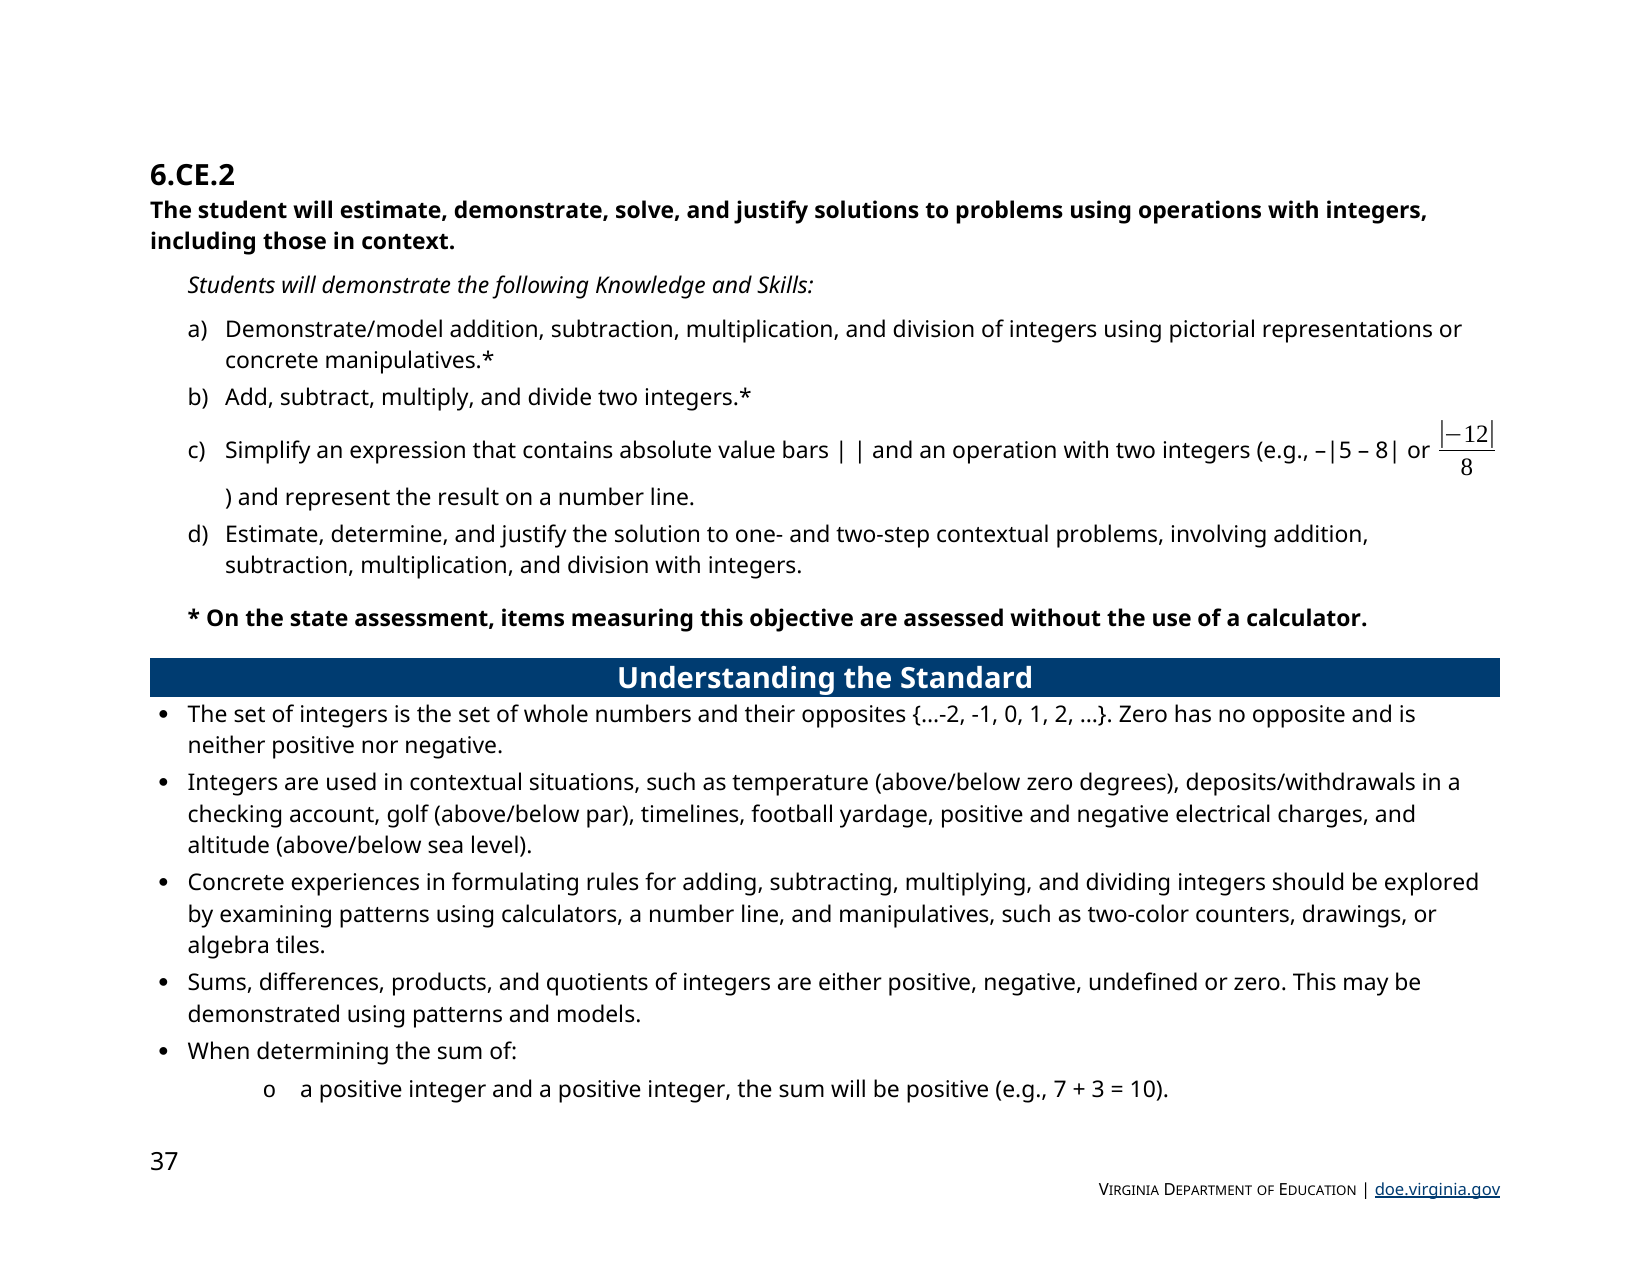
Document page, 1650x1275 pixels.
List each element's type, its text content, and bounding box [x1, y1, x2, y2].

list Sums, differences, products, and quotients of integers are either positive, negative, undefined or zero. This may be demonstrated using patterns and models. [159, 966, 1500, 1029]
list a positive integer and a positive integer, the sum will be positive (e.g., 7 + 3 = 10). [262, 1072, 1500, 1104]
list Concrete experiences in formulating rules for adding, subtracting, multiplying, and dividing integers should be explored by examining patterns using calculators, a number line, and manipulatives, such as two-color counters, drawings, or algebra tiles. [159, 866, 1500, 960]
list Demonstrate/model addition, subtraction, multiplication, and division of integers using pictorial representations or concrete manipulatives.* [187, 313, 1500, 375]
subtitle 6.CE.2 [150, 154, 1500, 194]
list When determining the sum of: [159, 1035, 1500, 1066]
text Students will demonstrate the following Knowledge and Skills: [150, 269, 1500, 300]
list Simplify an expression that contains absolute value bars | | and an operation with two integers (e.g., –|5 – 8| or ) and represent the result on a number line. [187, 419, 1500, 512]
text * On the state assessment, items measuring this objective are assessed without the use of a calculator. [150, 602, 1500, 633]
list Add, subtract, multiply, and divide two integers.* [187, 381, 1500, 413]
subtitle The student will estimate, demonstrate, solve, and justify solutions to problems using operations with integers, including those in context. [150, 194, 1500, 256]
subtitle Understanding the Standard [150, 658, 1500, 697]
list The set of integers is the set of whole numbers and their opposites {…-2, -1, 0, 1, 2, …}. Zero has no opposite and is neither positive nor negative. [159, 697, 1500, 760]
list Estimate, determine, and justify the solution to one- and two-step contextual problems, involving addition, subtraction, multiplication, and division with integers. [187, 518, 1500, 581]
list Integers are used in contextual situations, such as temperature (above/below zero degrees), deposits/withdrawals in a checking account, golf (above/below par), timelines, football yardage, positive and negative electrical charges, and altitude (above/below sea level). [159, 766, 1500, 860]
